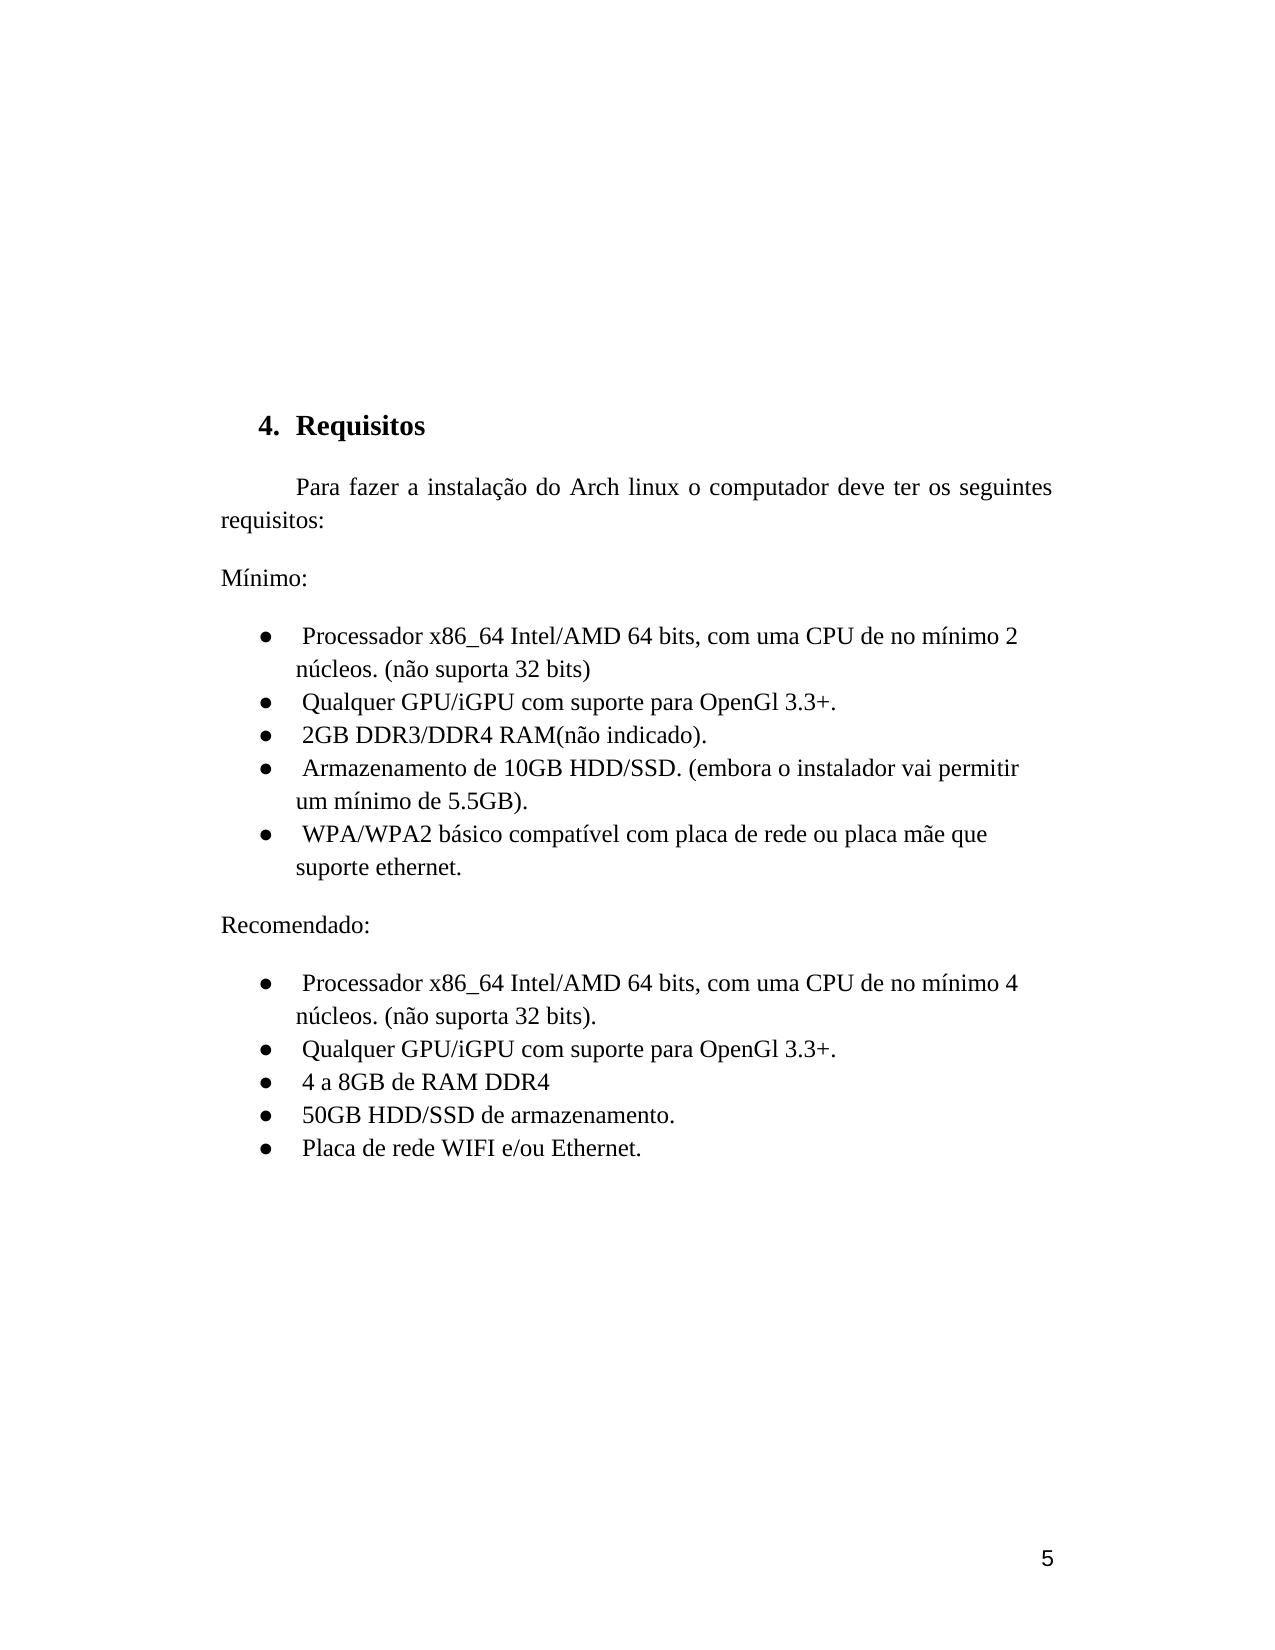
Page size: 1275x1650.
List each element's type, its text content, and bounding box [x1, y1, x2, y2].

text Mínimo: [221, 563, 1054, 592]
list Qualquer GPU/iGPU com suporte para OpenGl 3.3+. [258, 687, 1054, 716]
list Processador x86_64 Intel/AMD 64 bits, com uma CPU de no mínimo 4 núcleos. (não suporta 32 bits). [258, 968, 1054, 1030]
list 4 a 8GB de RAM DDR4 [258, 1067, 1054, 1096]
list Processador x86_64 Intel/AMD 64 bits, com uma CPU de no mínimo 2 núcleos. (não suporta 32 bits) [258, 621, 1054, 683]
list Armazenamento de 10GB HDD/SSD. (embora o instalador vai permitir um mínimo de 5.5GB). [258, 753, 1054, 815]
list Requisitos [258, 408, 1054, 442]
list Placa de rede WIFI e/ou Ethernet. [258, 1133, 1054, 1162]
list WPA/WPA2 básico compatível com placa de rede ou placa mãe que suporte ethernet. [258, 819, 1054, 881]
list Qualquer GPU/iGPU com suporte para OpenGl 3.3+. [258, 1034, 1054, 1063]
text Para fazer a instalação do Arch linux o computador deve ter os seguintes requisitos: [221, 472, 1054, 534]
text Recomendado: [221, 910, 1054, 939]
list 2GB DDR3/DDR4 RAM(não indicado). [258, 720, 1054, 749]
list 50GB HDD/SSD de armazenamento. [258, 1100, 1054, 1129]
